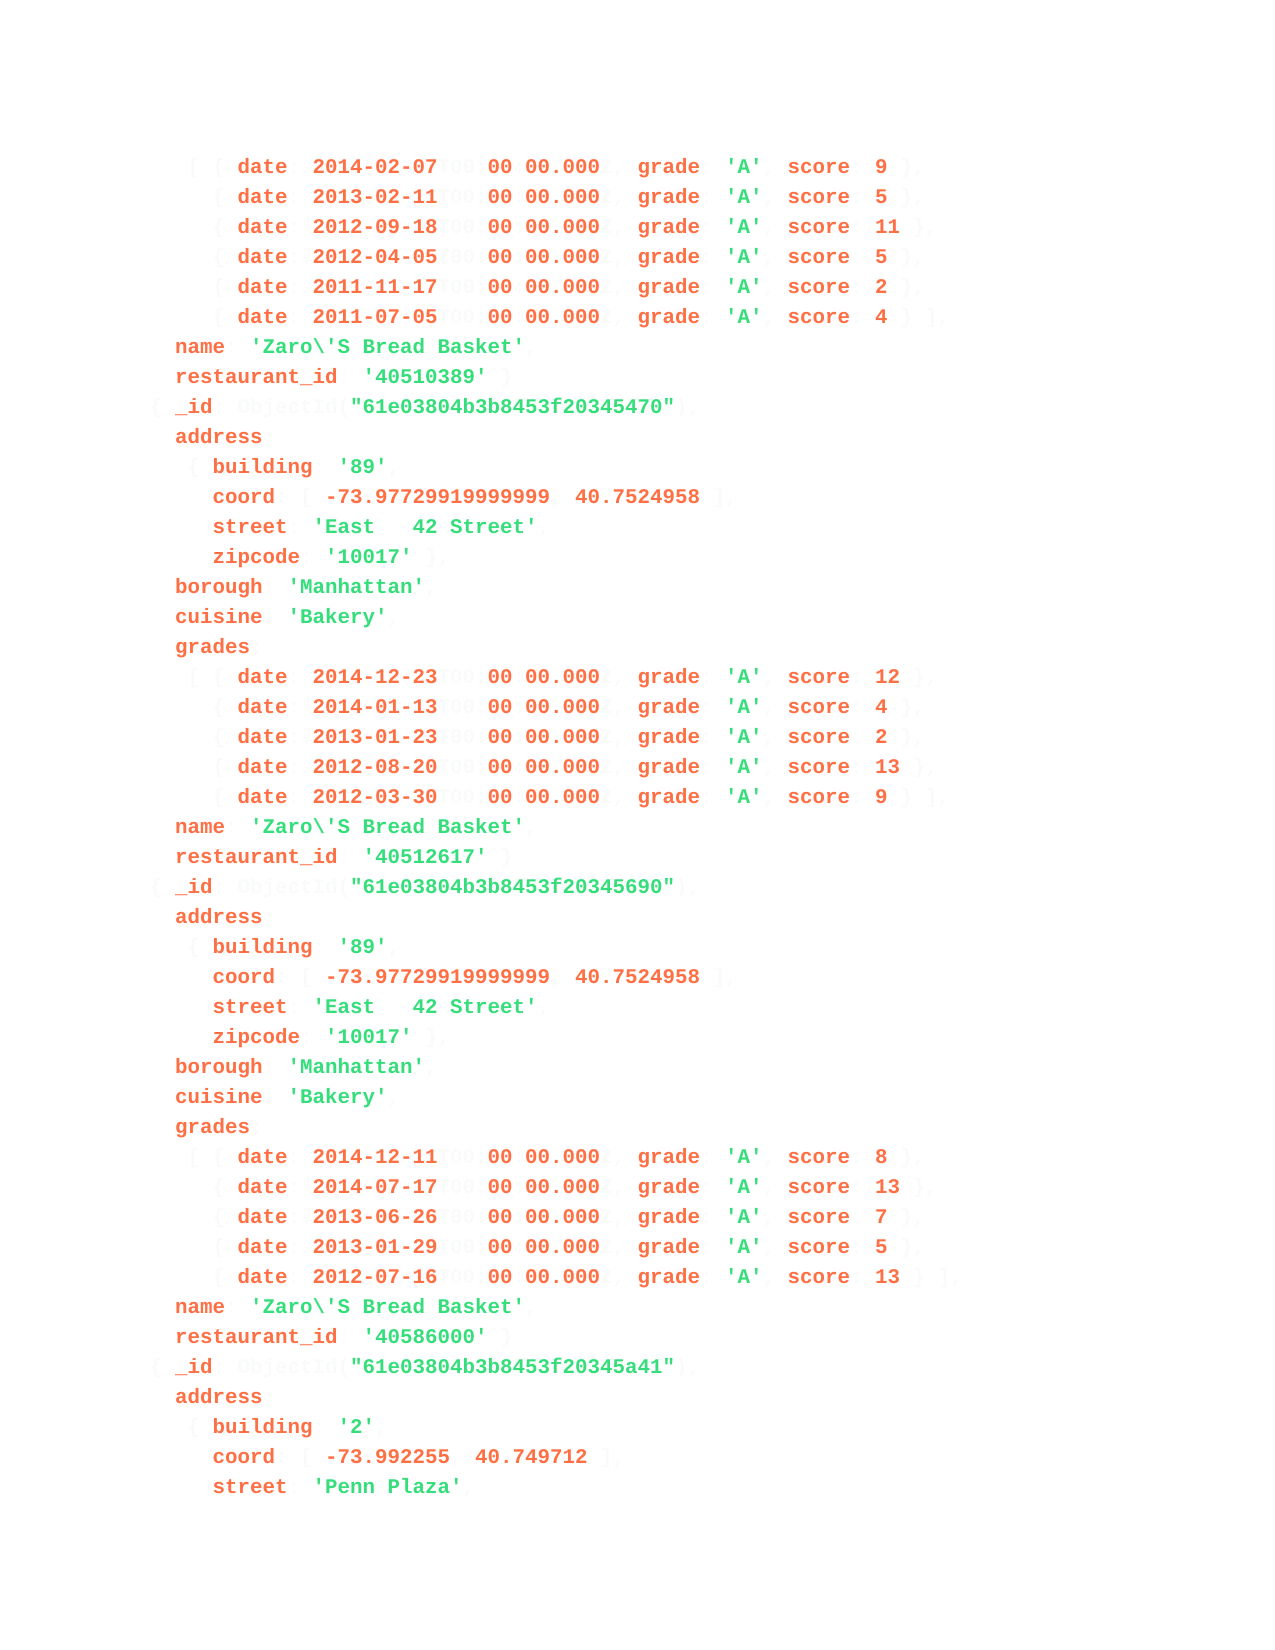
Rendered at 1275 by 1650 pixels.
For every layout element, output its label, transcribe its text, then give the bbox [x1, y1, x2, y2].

text { date: 2013-01-23T00:00:00.000Z, grade: 'A', score: 2 }, [150, 720, 1125, 750]
text { date: 2013-01-29T00:00:00.000Z, grade: 'A', score: 5 }, [150, 1230, 1125, 1260]
text { date: 2012-07-16T00:00:00.000Z, grade: 'A', score: 13 } ], [150, 1260, 1125, 1290]
text borough: 'Manhattan', [150, 570, 1125, 600]
text [ { date: 2014-12-23T00:00:00.000Z, grade: 'A', score: 12 }, [150, 660, 1125, 690]
text { date: 2013-06-26T00:00:00.000Z, grade: 'A', score: 7 }, [150, 1200, 1125, 1230]
text { date: 2014-01-13T00:00:00.000Z, grade: 'A', score: 4 }, [150, 690, 1125, 720]
text coord: [ -73.97729919999999, 40.7524958 ], [150, 480, 1125, 510]
text address: [150, 900, 1125, 930]
text { date: 2011-07-05T00:00:00.000Z, grade: 'A', score: 4 } ], [150, 300, 1125, 330]
text { date: 2012-09-18T00:00:00.000Z, grade: 'A', score: 11 }, [150, 210, 1125, 240]
text { date: 2011-11-17T00:00:00.000Z, grade: 'A', score: 2 }, [150, 270, 1125, 300]
text restaurant_id: '40510389' } [150, 360, 1125, 390]
text { building: '2', [150, 1410, 1125, 1440]
text restaurant_id: '40512617' } [150, 840, 1125, 870]
text { date: 2012-08-20T00:00:00.000Z, grade: 'A', score: 13 }, [150, 750, 1125, 780]
text [ { date: 2014-12-11T00:00:00.000Z, grade: 'A', score: 8 }, [150, 1140, 1125, 1170]
text street: 'Penn Plaza', [150, 1470, 1125, 1500]
text { building: '89', [150, 930, 1125, 960]
text cuisine: 'Bakery', [150, 600, 1125, 630]
text [ { date: 2014-02-07T00:00:00.000Z, grade: 'A', score: 9 }, [150, 150, 1125, 180]
text zipcode: '10017' }, [150, 540, 1125, 570]
text { date: 2014-07-17T00:00:00.000Z, grade: 'A', score: 13 }, [150, 1170, 1125, 1200]
text name: 'Zaro\'S Bread Basket', [150, 810, 1125, 840]
text { _id: ObjectId("61e03804b3b8453f20345690"), [150, 870, 1125, 900]
text street: 'East 42 Street', [150, 990, 1125, 1020]
text cuisine: 'Bakery', [150, 1080, 1125, 1110]
text grades: [150, 1110, 1125, 1140]
text name: 'Zaro\'S Bread Basket', [150, 330, 1125, 360]
text name: 'Zaro\'S Bread Basket', [150, 1290, 1125, 1320]
text { date: 2013-02-11T00:00:00.000Z, grade: 'A', score: 5 }, [150, 180, 1125, 210]
text coord: [ -73.97729919999999, 40.7524958 ], [150, 960, 1125, 990]
text zipcode: '10017' }, [150, 1020, 1125, 1050]
text borough: 'Manhattan', [150, 1050, 1125, 1080]
text restaurant_id: '40586000' } [150, 1320, 1125, 1350]
text address: [150, 1380, 1125, 1410]
text { _id: ObjectId("61e03804b3b8453f20345470"), [150, 390, 1125, 420]
text { building: '89', [150, 450, 1125, 480]
text coord: [ -73.992255, 40.749712 ], [150, 1440, 1125, 1470]
text address: [150, 420, 1125, 450]
text { _id: ObjectId("61e03804b3b8453f20345a41"), [150, 1350, 1125, 1380]
text { date: 2012-04-05T00:00:00.000Z, grade: 'A', score: 5 }, [150, 240, 1125, 270]
text grades: [150, 630, 1125, 660]
text street: 'East 42 Street', [150, 510, 1125, 540]
text { date: 2012-03-30T00:00:00.000Z, grade: 'A', score: 9 } ], [150, 780, 1125, 810]
